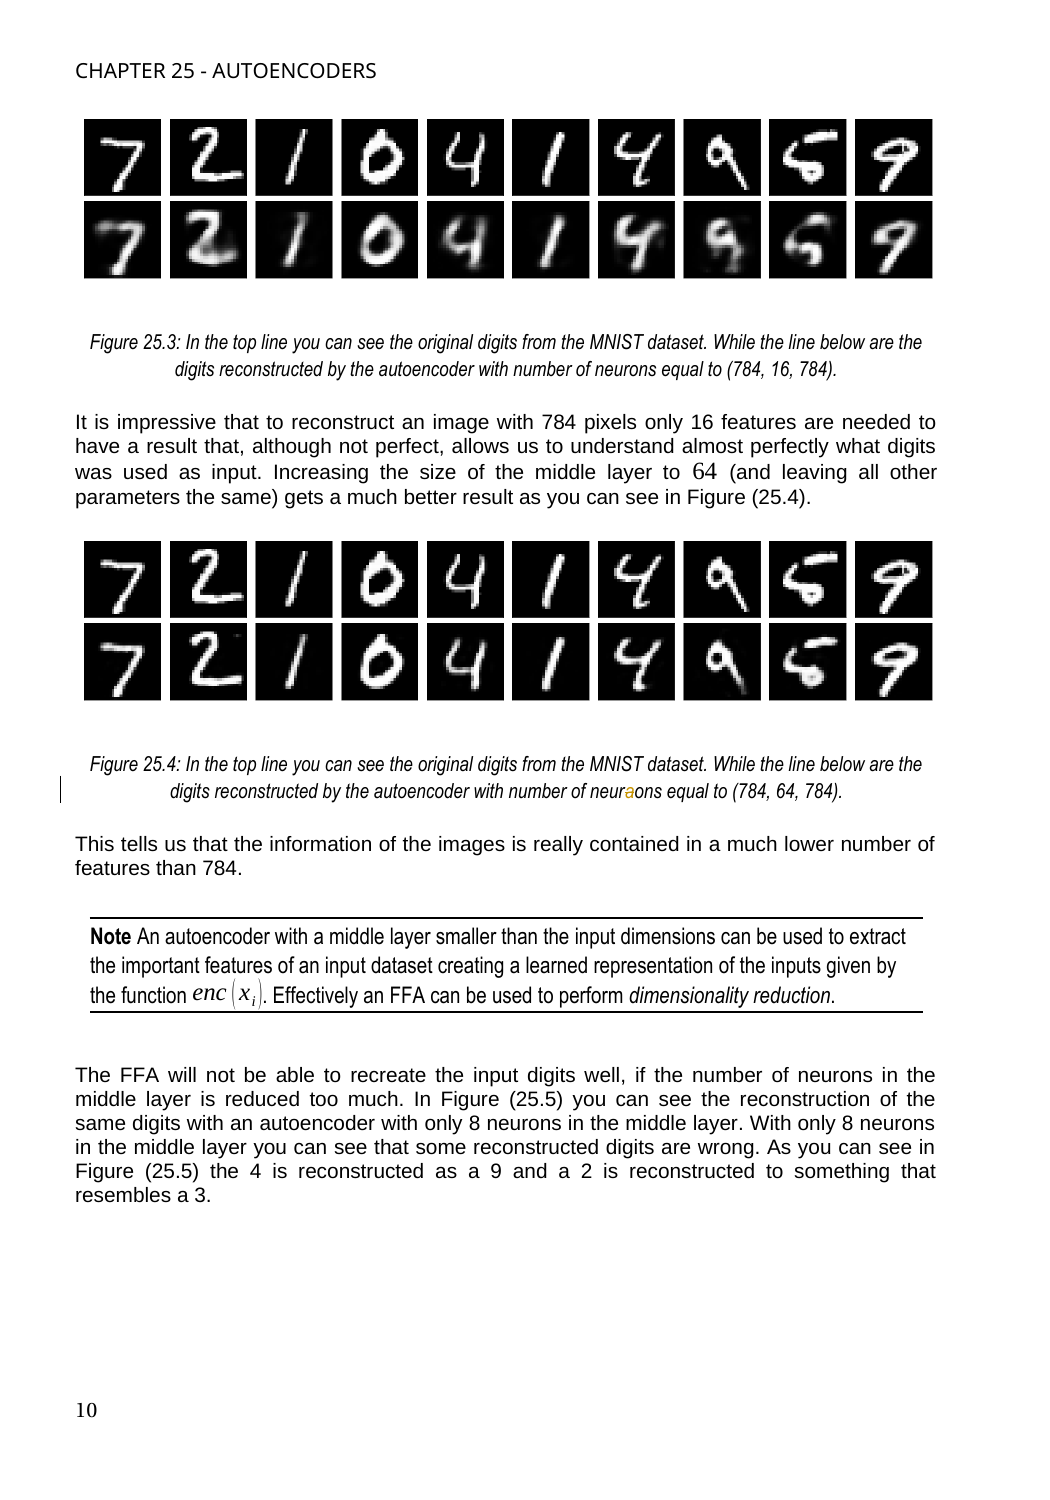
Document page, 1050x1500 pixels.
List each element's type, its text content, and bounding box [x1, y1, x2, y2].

picture [75, 112, 938, 285]
text Note An autoencoder with a middle layer smaller than the input dimensions can be used to extract the important features of an input dataset creating a learned representation of the inputs given by the function . Effectively an FFA can be used to perform dimensionality reduction. [90, 919, 923, 1011]
text Figure 25.3: In the top line you can see the original digits from the MNIST dataset. While the line below are the digits reconstructed by the autoencoder with number of neurons equal to (784, 16, 784). [75, 330, 937, 381]
text Figure 25.4: In the top line you can see the original digits from the MNIST dataset. While the line below are the digits reconstructed by the autoencoder with number of neurons equal to (784, 64, 784). [75, 752, 937, 803]
picture [75, 534, 938, 707]
text The FFA will not be able to recreate the input digits well, if the number of neurons in the middle layer is reduced too much. In Figure (25.5) you can see the reconstruction of the same digits with an autoencoder with only 8 neurons in the middle layer. With only 8 neurons in the middle layer you can see that some reconstructed digits are wrong. As you can see in Figure (25.5) the 4 is reconstructed as a 9 and a 2 is reconstructed to something that resembles a 3. [75, 1063, 937, 1207]
text This tells us that the information of the images is really contained in a much lower number of features than 784. [75, 832, 937, 880]
text It is impressive that to reconstruct an image with 784 pixels only 16 features are needed to have a result that, although not perfect, allows us to understand almost perfectly what digits was used as input. Increasing the size of the middle layer to (and leaving all other parameters the same) gets a much better result as you can see in Figure (25.4). [75, 410, 937, 509]
